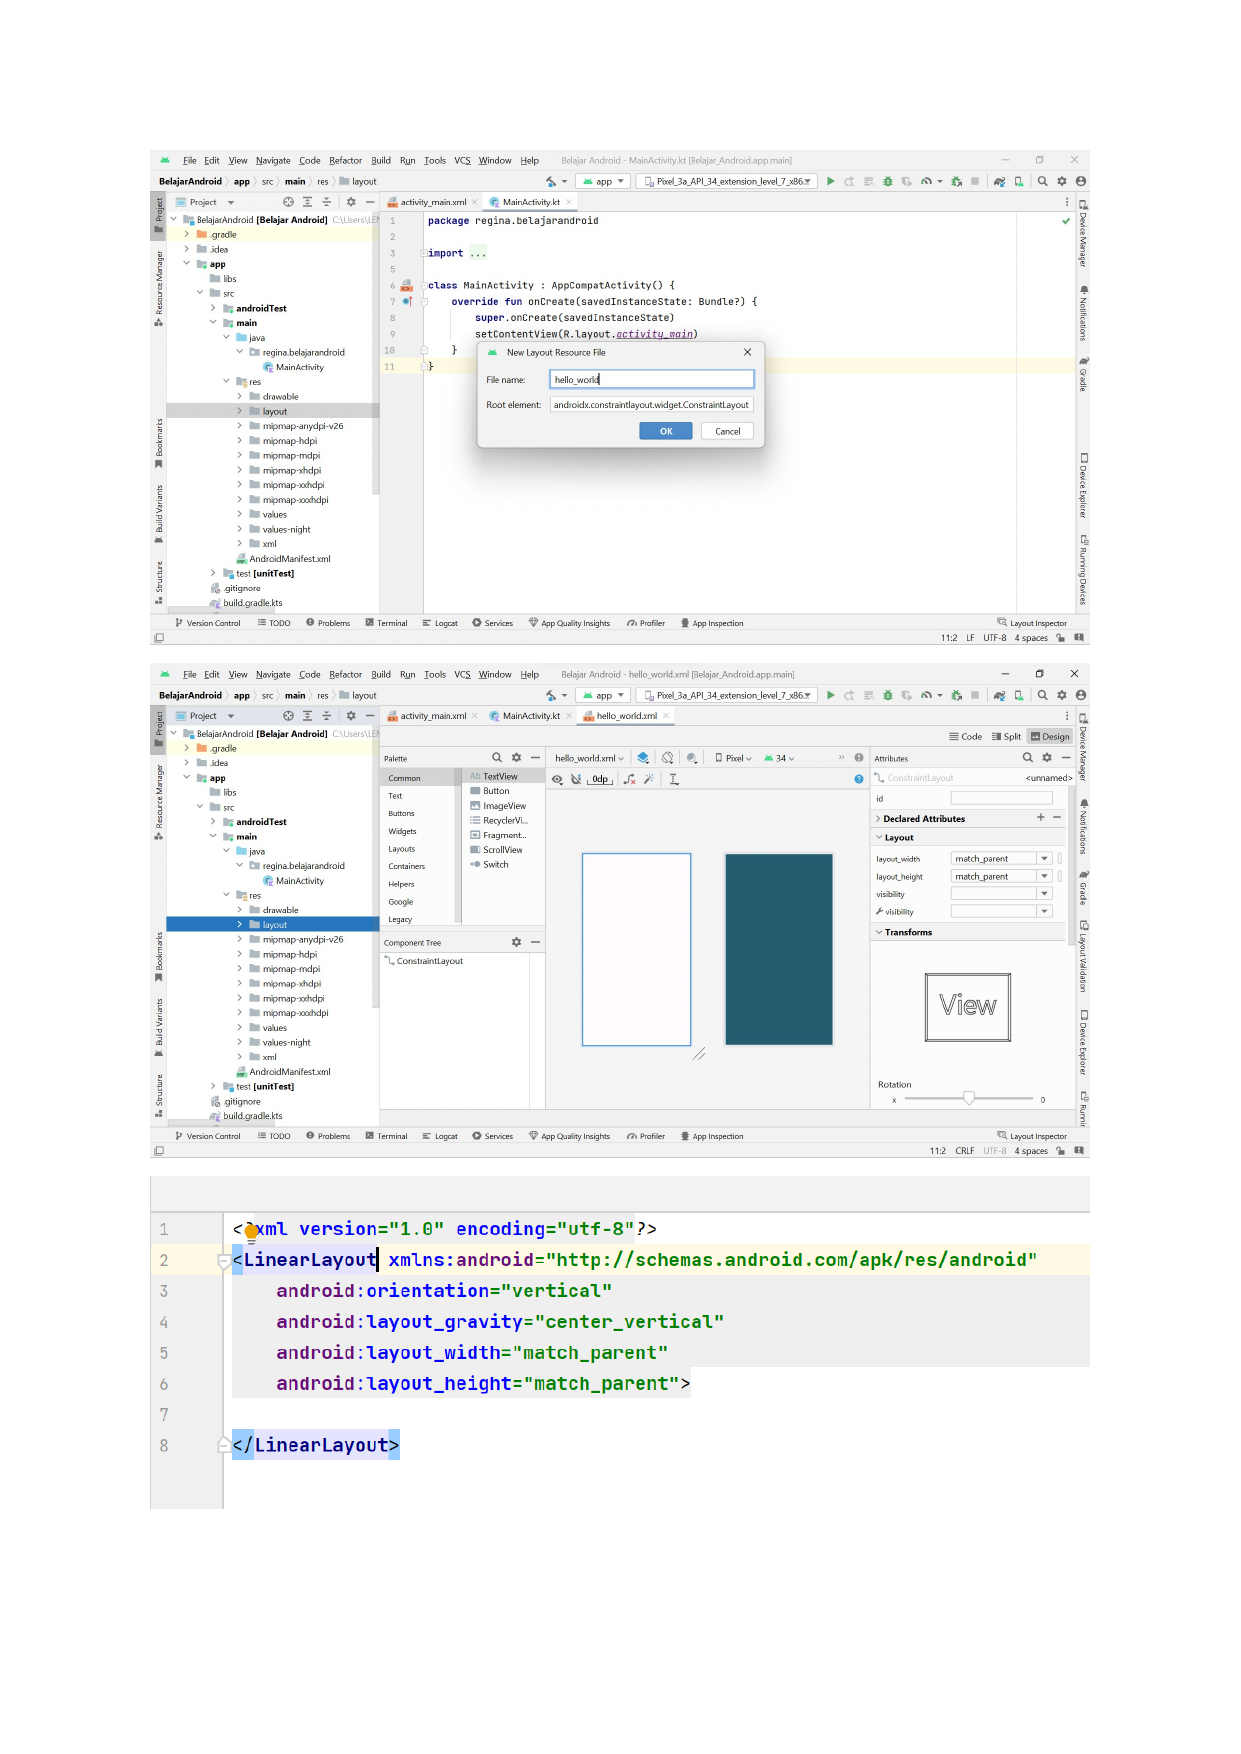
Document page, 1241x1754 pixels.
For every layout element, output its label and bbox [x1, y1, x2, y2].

picture [150, 663, 1091, 1158]
picture [150, 150, 1091, 645]
picture [150, 1176, 1091, 1509]
